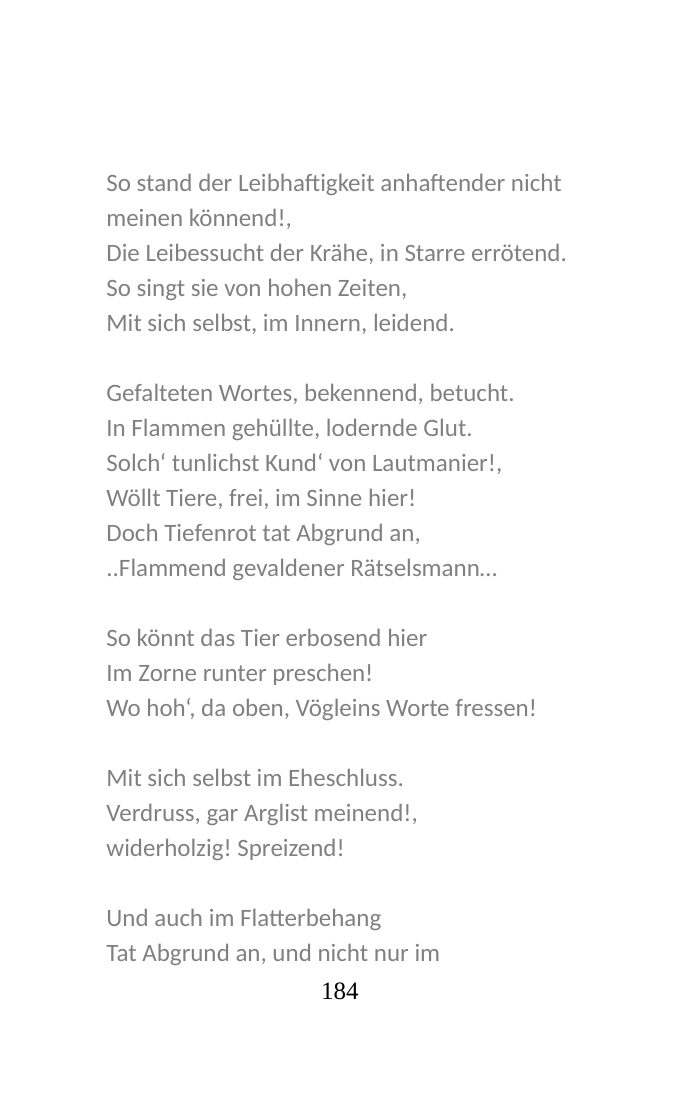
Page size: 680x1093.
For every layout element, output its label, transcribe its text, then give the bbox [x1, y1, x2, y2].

text So könnt das Tier erbosend hier [106, 622, 573, 652]
text widerholzig! Spreizend! [106, 832, 573, 862]
text Und auch im Flatterbehang [106, 902, 573, 932]
text Mit sich selbst im Eheschluss. [106, 762, 573, 792]
text Die Leibessucht der Krähe, in Starre errötend. [106, 237, 573, 267]
text Verdruss, gar Arglist meinend!, [106, 797, 573, 827]
text ..Flammend gevaldener Rätselsmann… [106, 552, 573, 582]
text Gefalteten Wortes, bekennend, betucht. [106, 377, 573, 407]
text Doch Tiefenrot tat Abgrund an, [106, 517, 573, 547]
text Mit sich selbst, im Innern, leidend. [106, 307, 573, 337]
text Tat Abgrund an, und nicht nur im [106, 937, 573, 967]
text Wöllt Tiere, frei, im Sinne hier! [106, 482, 573, 512]
text Im Zorne runter preschen! [106, 657, 573, 687]
text So singt sie von hohen Zeiten, [106, 272, 573, 302]
text So stand der Leibhaftigkeit anhaftender nicht meinen könnend!, [106, 167, 573, 232]
text In Flammen gehüllte, lodernde Glut. [106, 412, 573, 442]
text Wo hoh‘, da oben, Vögleins Worte fressen! [106, 692, 573, 722]
text Solch‘ tunlichst Kund‘ von Lautmanier!, [106, 447, 573, 477]
